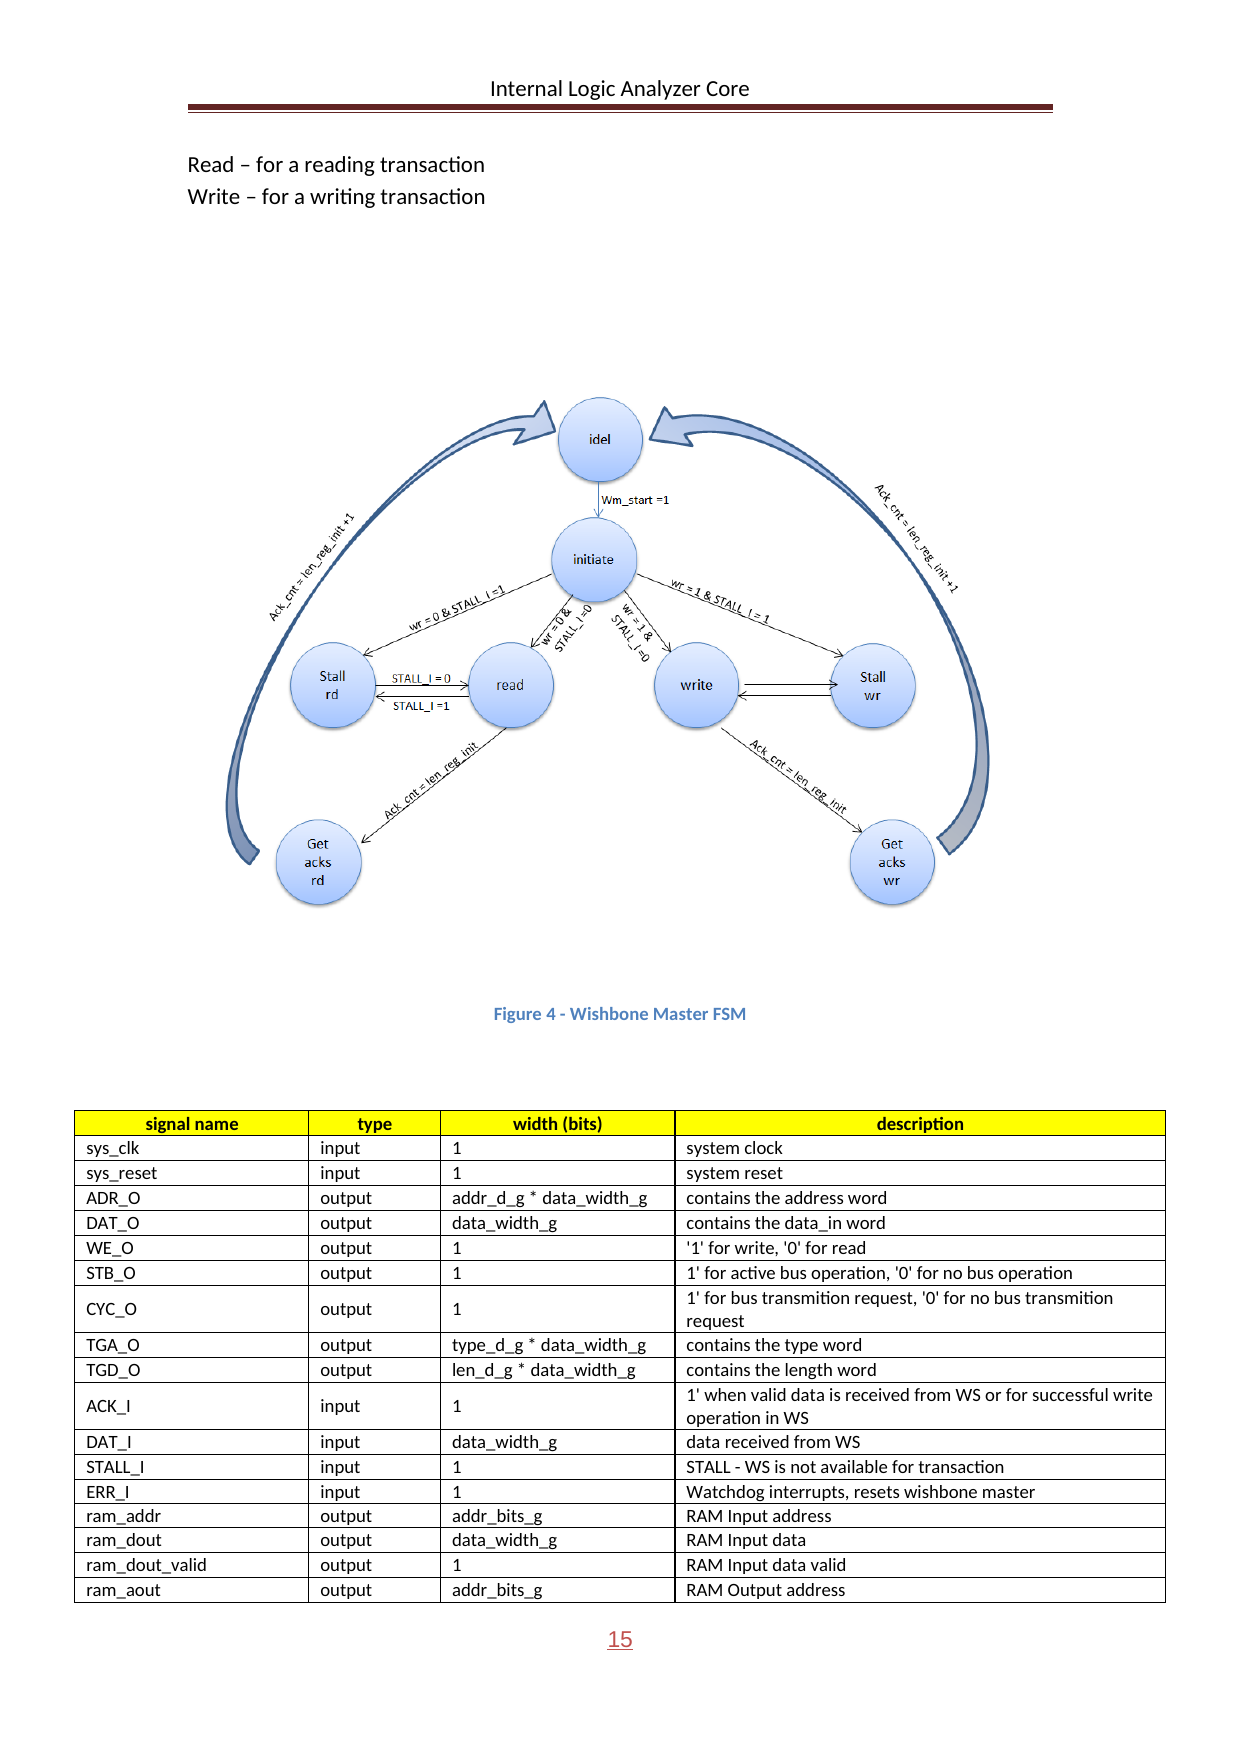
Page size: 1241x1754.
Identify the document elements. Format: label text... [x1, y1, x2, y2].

table_cell contains the data_in word [676, 1211, 1165, 1235]
table_cell ram_dout [75, 1528, 308, 1552]
table_cell output [309, 1553, 440, 1577]
table_cell Watchdog interrupts, resets wishbone master [676, 1480, 1165, 1503]
table_cell RAM Output address [676, 1578, 1165, 1602]
table_cell 1 [441, 1161, 674, 1185]
table_cell 1 [441, 1383, 674, 1429]
table_cell 1 [441, 1136, 674, 1160]
table_cell DAT_I [75, 1430, 308, 1454]
table_cell sys_clk [75, 1136, 308, 1160]
table_cell contains the length word [676, 1358, 1165, 1382]
table_header width (bits) [441, 1111, 674, 1135]
table_cell ram_addr [75, 1504, 308, 1527]
table_cell input [309, 1161, 440, 1185]
table_cell addr_bits_g [441, 1504, 674, 1527]
table_cell DAT_O [75, 1211, 308, 1235]
table_cell len_d_g * data_width_g [441, 1358, 674, 1382]
table_cell ERR_I [75, 1480, 308, 1503]
table_cell output [309, 1261, 440, 1285]
table_cell '1' for write, '0' for read [676, 1236, 1165, 1260]
table_cell data_width_g [441, 1430, 674, 1454]
table_cell output [309, 1333, 440, 1357]
table_cell RAM Input data valid [676, 1553, 1165, 1577]
table_cell data_width_g [441, 1528, 674, 1552]
table_cell output [309, 1286, 440, 1332]
text Read – for a reading transaction [187, 150, 1053, 178]
table_cell system reset [676, 1161, 1165, 1185]
table_cell input [309, 1136, 440, 1160]
table_cell output [309, 1504, 440, 1527]
table_cell contains the type word [676, 1333, 1165, 1357]
table_cell 1' when valid data is received from WS or for successful write operation in WS [676, 1383, 1165, 1429]
table_cell addr_bits_g [441, 1578, 674, 1602]
table_cell 1 [441, 1553, 674, 1577]
table_cell output [309, 1236, 440, 1260]
table_cell output [309, 1211, 440, 1235]
table_cell input [309, 1480, 440, 1503]
table_cell 1' for active bus operation, '0' for no bus operation [676, 1261, 1165, 1285]
table_cell ram_dout_valid [75, 1553, 308, 1577]
table_header description [676, 1111, 1165, 1135]
table_cell input [309, 1383, 440, 1429]
table_cell input [309, 1455, 440, 1479]
table_cell 1 [441, 1236, 674, 1260]
table_cell output [309, 1528, 440, 1552]
table_cell system clock [676, 1136, 1165, 1160]
table_cell ACK_I [75, 1383, 308, 1429]
table_cell CYC_O [75, 1286, 308, 1332]
picture [187, 375, 1053, 998]
table_cell TGD_O [75, 1358, 308, 1382]
table_cell 1 [441, 1480, 674, 1503]
table_header type [309, 1111, 440, 1135]
table_cell TGA_O [75, 1333, 308, 1357]
table_cell WE_O [75, 1236, 308, 1260]
table_cell 1 [441, 1261, 674, 1285]
table_cell RAM Input data [676, 1528, 1165, 1552]
table_cell addr_d_g * data_width_g [441, 1186, 674, 1210]
table_cell output [309, 1186, 440, 1210]
table_cell type_d_g * data_width_g [441, 1333, 674, 1357]
table_cell STB_O [75, 1261, 308, 1285]
table_cell 1 [441, 1286, 674, 1332]
table_cell 1' for bus transmition request, '0' for no bus transmition request [676, 1286, 1165, 1332]
text Write – for a writing transaction [187, 182, 1053, 210]
table_cell ADR_O [75, 1186, 308, 1210]
table_cell data received from WS [676, 1430, 1165, 1454]
table_cell output [309, 1358, 440, 1382]
table_cell STALL - WS is not available for transaction [676, 1455, 1165, 1479]
table_cell sys_reset [75, 1161, 308, 1185]
table_cell data_width_g [441, 1211, 674, 1235]
table_cell ram_aout [75, 1578, 308, 1602]
table_cell STALL_I [75, 1455, 308, 1479]
table_cell input [309, 1430, 440, 1454]
table_cell output [309, 1578, 440, 1602]
table_cell RAM Input address [676, 1504, 1165, 1527]
table_header signal name [75, 1111, 308, 1135]
table_cell contains the address word [676, 1186, 1165, 1210]
table_cell 1 [441, 1455, 674, 1479]
